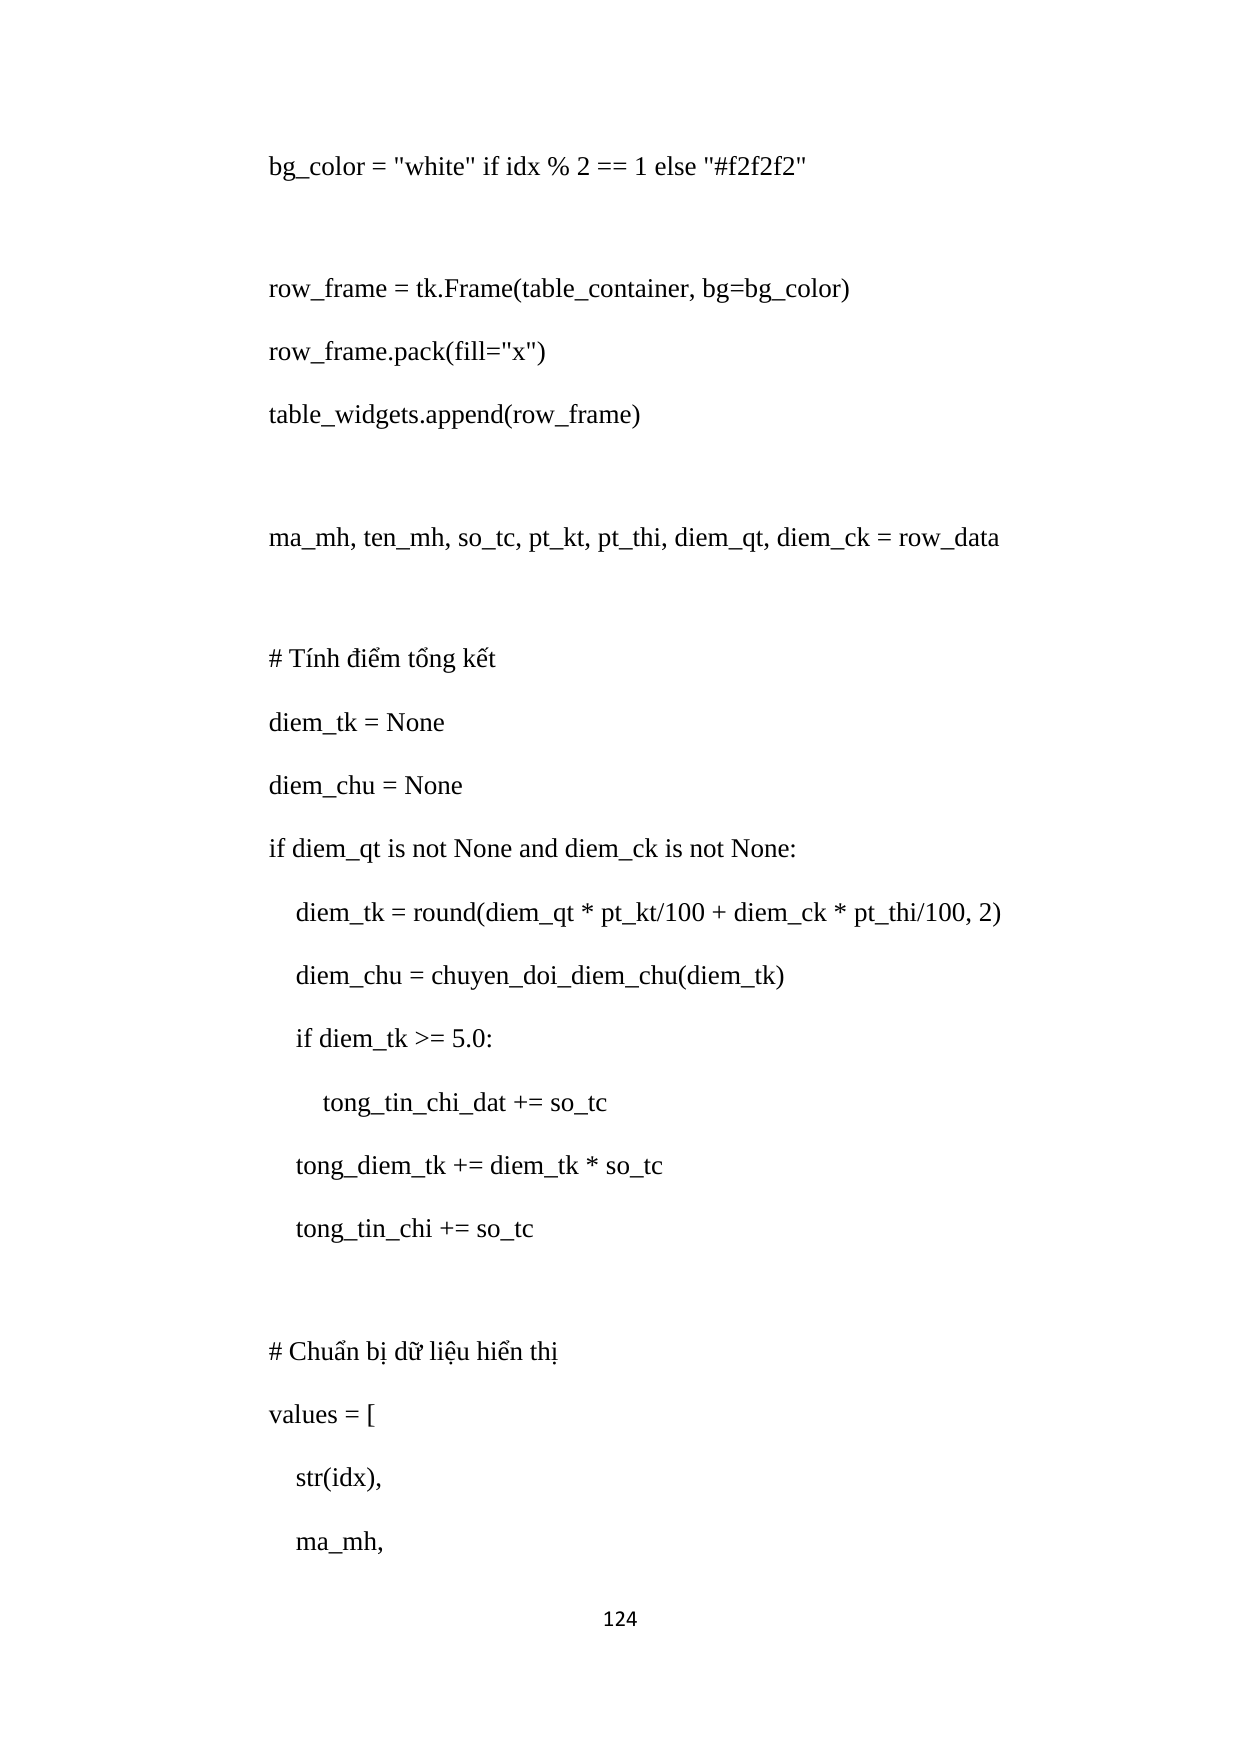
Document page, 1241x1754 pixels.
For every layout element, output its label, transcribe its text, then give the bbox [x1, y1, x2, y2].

text values = [ [187, 1398, 1053, 1429]
text row_frame.pack(fill="x") [187, 335, 1053, 366]
text tong_tin_chi += so_tc [187, 1213, 1053, 1244]
text diem_chu = chuyen_doi_diem_chu(diem_tk) [187, 959, 1053, 990]
text row_frame = tk.Frame(table_container, bg=bg_color) [187, 272, 1053, 303]
text # Chuẩn bị dữ liệu hiển thị [187, 1334, 1053, 1366]
text # Tính điểm tổng kết [187, 643, 1053, 674]
text if diem_qt is not None and diem_ck is not None: [187, 833, 1053, 864]
text table_widgets.append(row_frame) [187, 399, 1053, 430]
text tong_tin_chi_dat += so_tc [187, 1086, 1053, 1117]
text diem_tk = None [187, 706, 1053, 737]
text diem_chu = None [187, 769, 1053, 800]
text ma_mh, [187, 1524, 1053, 1556]
text str(idx), [187, 1461, 1053, 1492]
text diem_tk = round(diem_qt * pt_kt/100 + diem_ck * pt_thi/100, 2) [187, 896, 1053, 927]
text if diem_tk >= 5.0: [187, 1023, 1053, 1054]
text bg_color = "white" if idx % 2 == 1 else "#f2f2f2" [187, 150, 1053, 181]
text tong_diem_tk += diem_tk * so_tc [187, 1149, 1053, 1180]
text ma_mh, ten_mh, so_tc, pt_kt, pt_thi, diem_qt, diem_ck = row_data [187, 521, 1053, 552]
